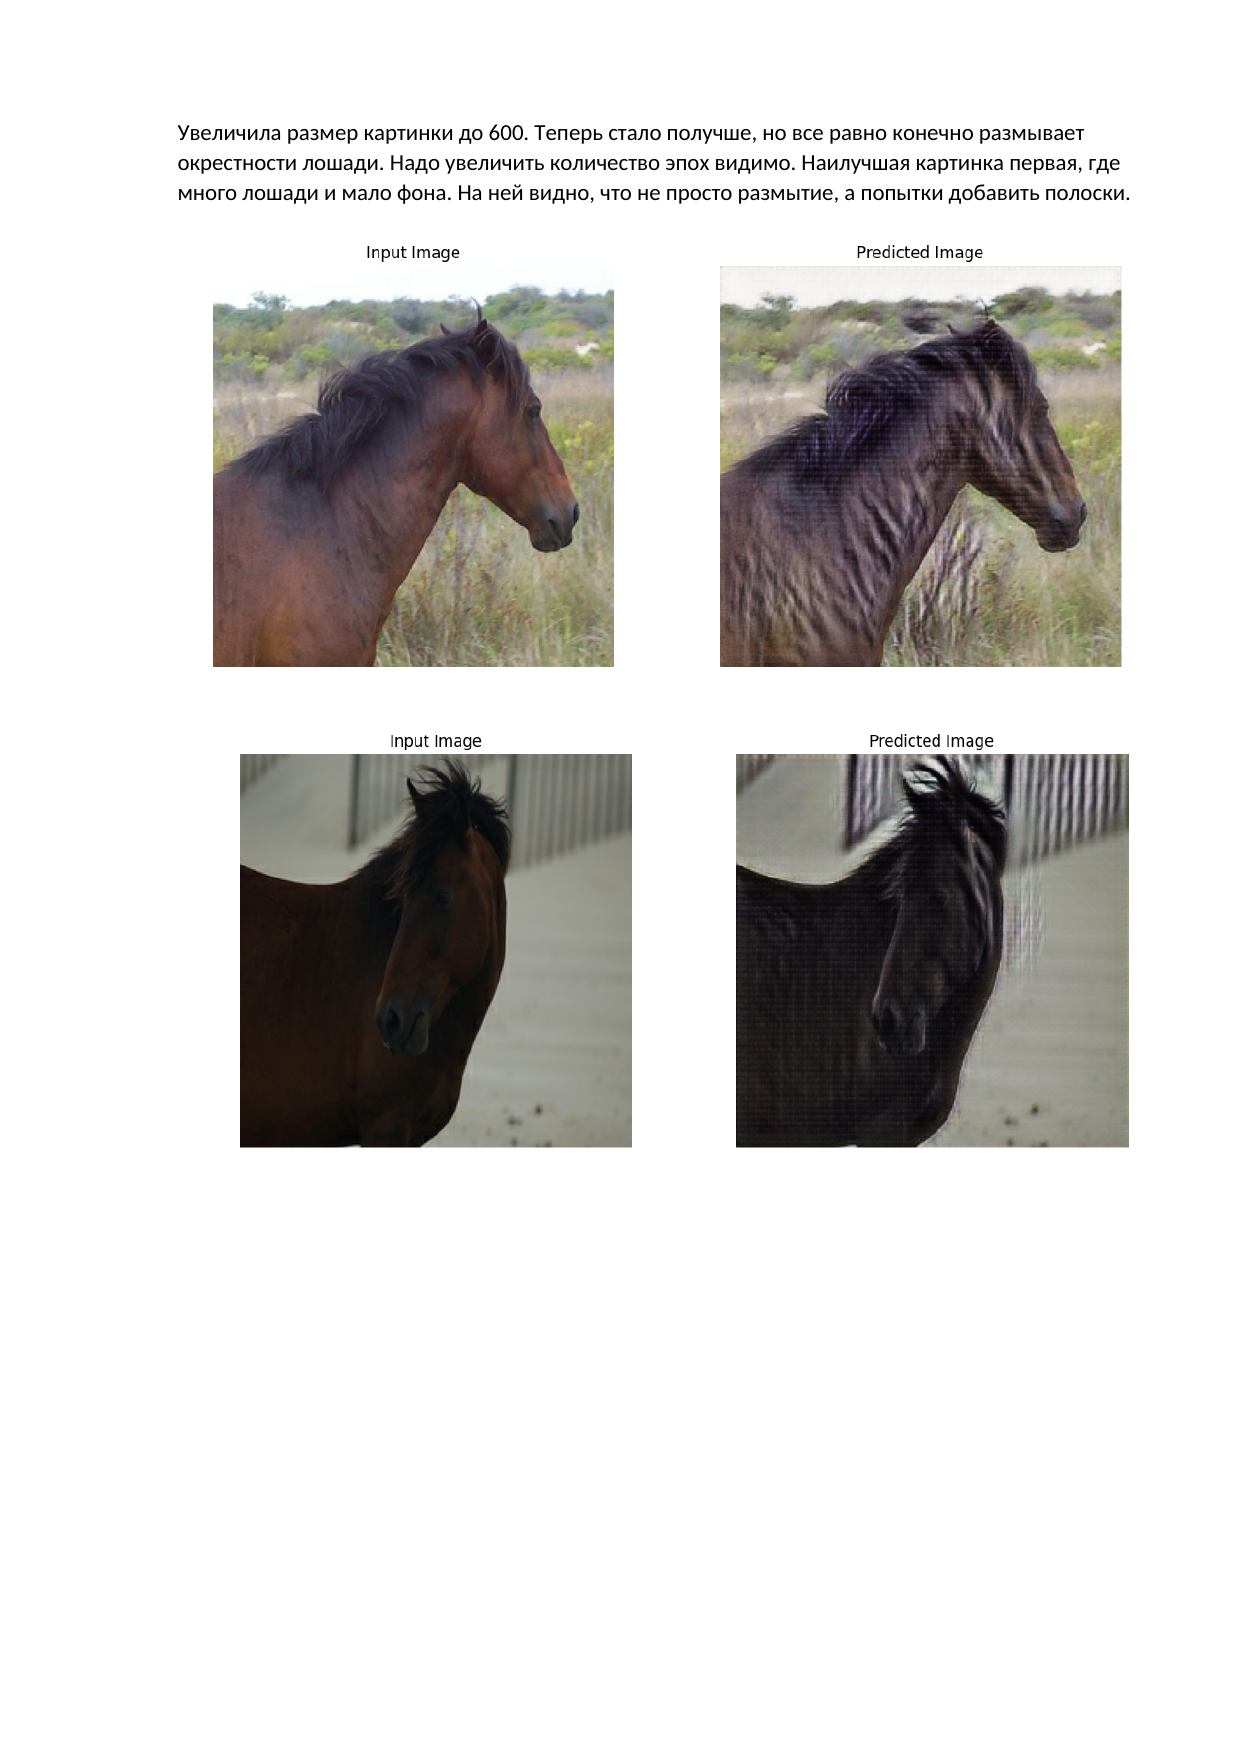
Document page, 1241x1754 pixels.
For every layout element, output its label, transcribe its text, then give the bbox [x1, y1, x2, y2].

text Увеличила размер картинки до 600. Теперь стало получше, но все равно конечно размывает окрестности лошади. Надо увеличить количество эпох видимо. Наилучшая картинка первая, где много лошади и мало фона. На ней видно, что не просто размытие, а попытки добавить полоски. [177, 118, 1152, 207]
picture [177, 713, 1152, 1171]
picture [177, 225, 1152, 695]
